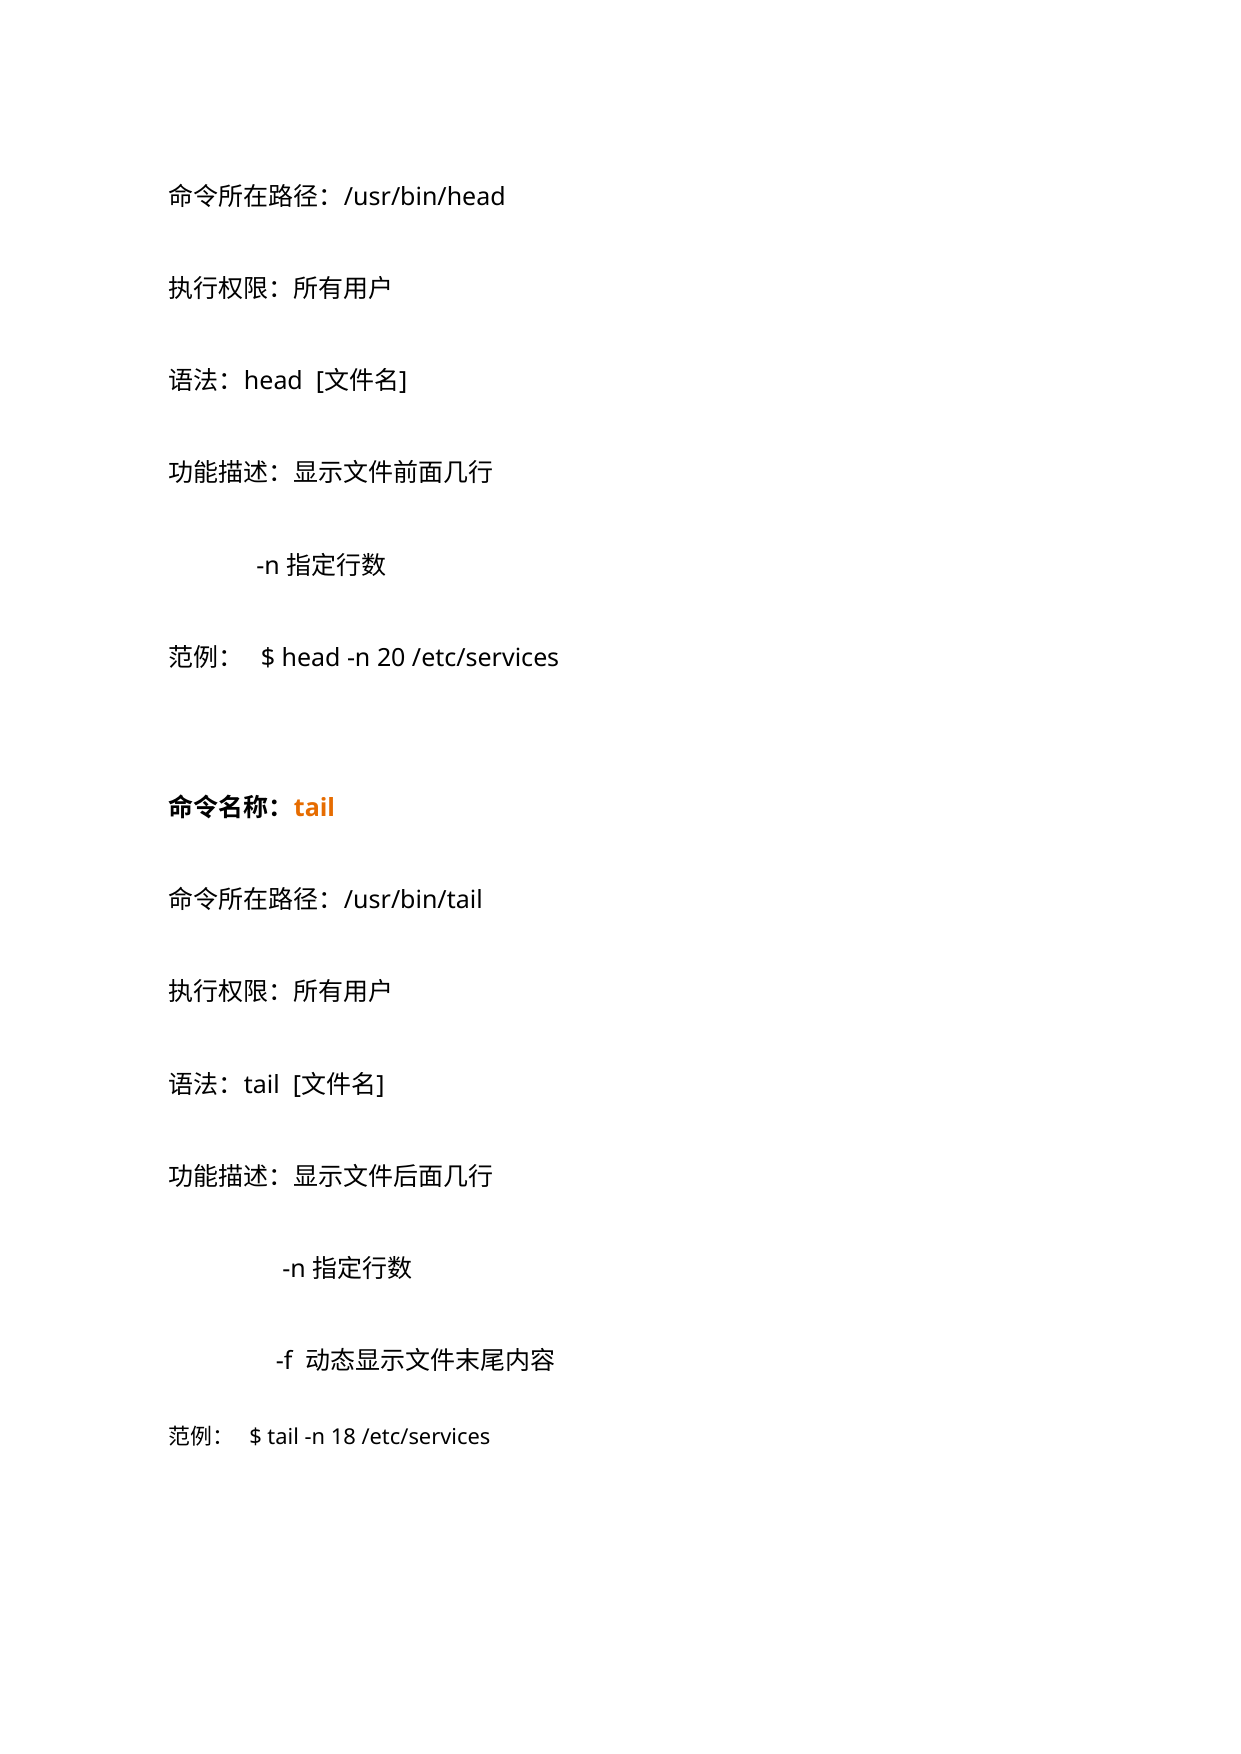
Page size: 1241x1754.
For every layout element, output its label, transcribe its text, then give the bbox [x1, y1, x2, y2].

text -n 指定行数 [125, 531, 1115, 596]
text -f 动态显示文件末尾内容 [169, 1326, 1115, 1391]
text 执行权限：所有用户 [169, 957, 1115, 1022]
text -n 指定行数 [169, 1234, 1115, 1299]
text 语法：head [文件名] [125, 346, 1115, 411]
text 范例： $ tail -n 18 /etc/services [169, 1418, 1115, 1451]
text 功能描述：显示文件前面几行 [125, 438, 1115, 503]
text 命令所在路径：/usr/bin/head [125, 162, 1115, 227]
text 范例： $ head -n 20 /etc/services [125, 623, 1115, 688]
text 命令名称：tail [169, 773, 1115, 838]
text 命令所在路径：/usr/bin/tail [169, 865, 1115, 930]
text 语法：tail [文件名] [169, 1050, 1115, 1115]
text 功能描述：显示文件后面几行 [169, 1142, 1115, 1207]
text 执行权限：所有用户 [125, 254, 1115, 319]
